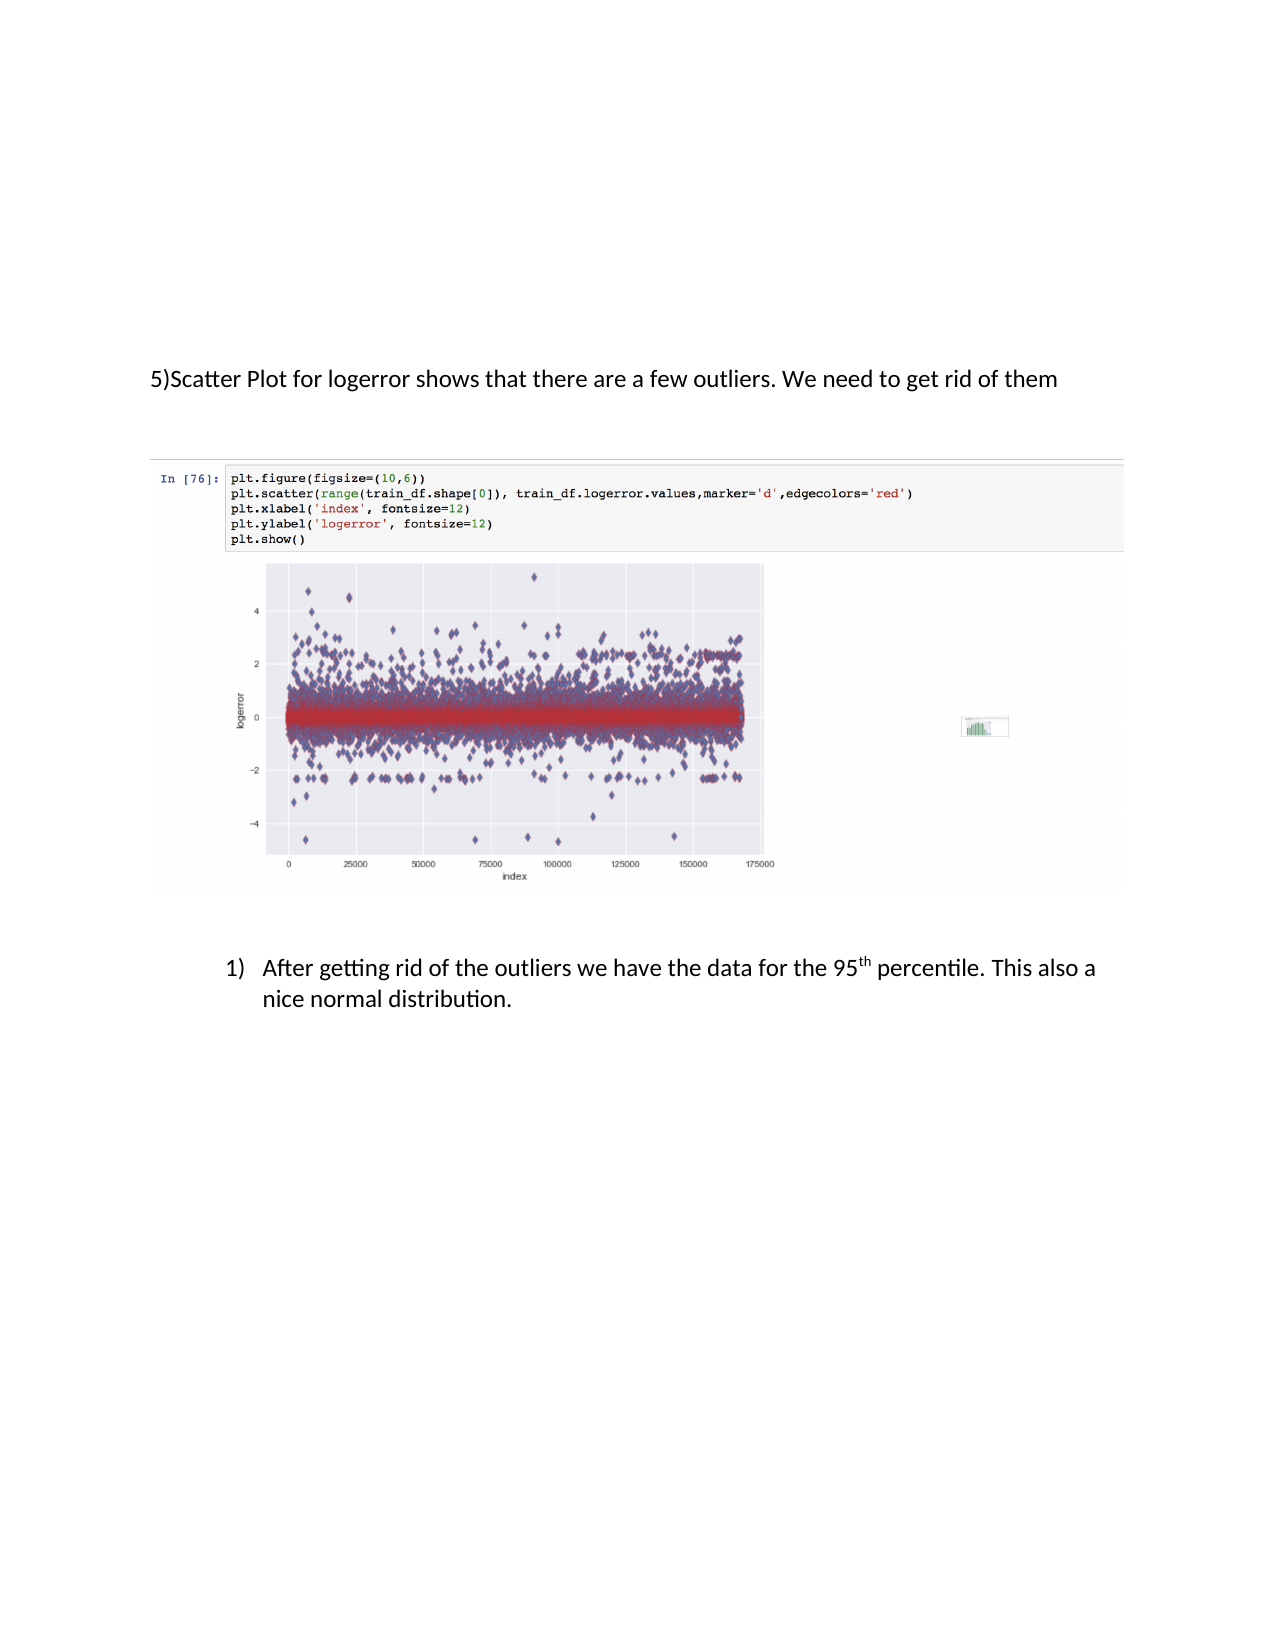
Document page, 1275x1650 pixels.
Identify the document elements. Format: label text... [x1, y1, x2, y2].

picture [150, 455, 1125, 892]
list After getting rid of the outliers we have the data for the 95th percentile. This also a nice normal distribution. [225, 952, 1125, 1013]
text 5)Scatter Plot for logerror shows that there are a few outliers. We need to get rid of them [150, 364, 1125, 394]
